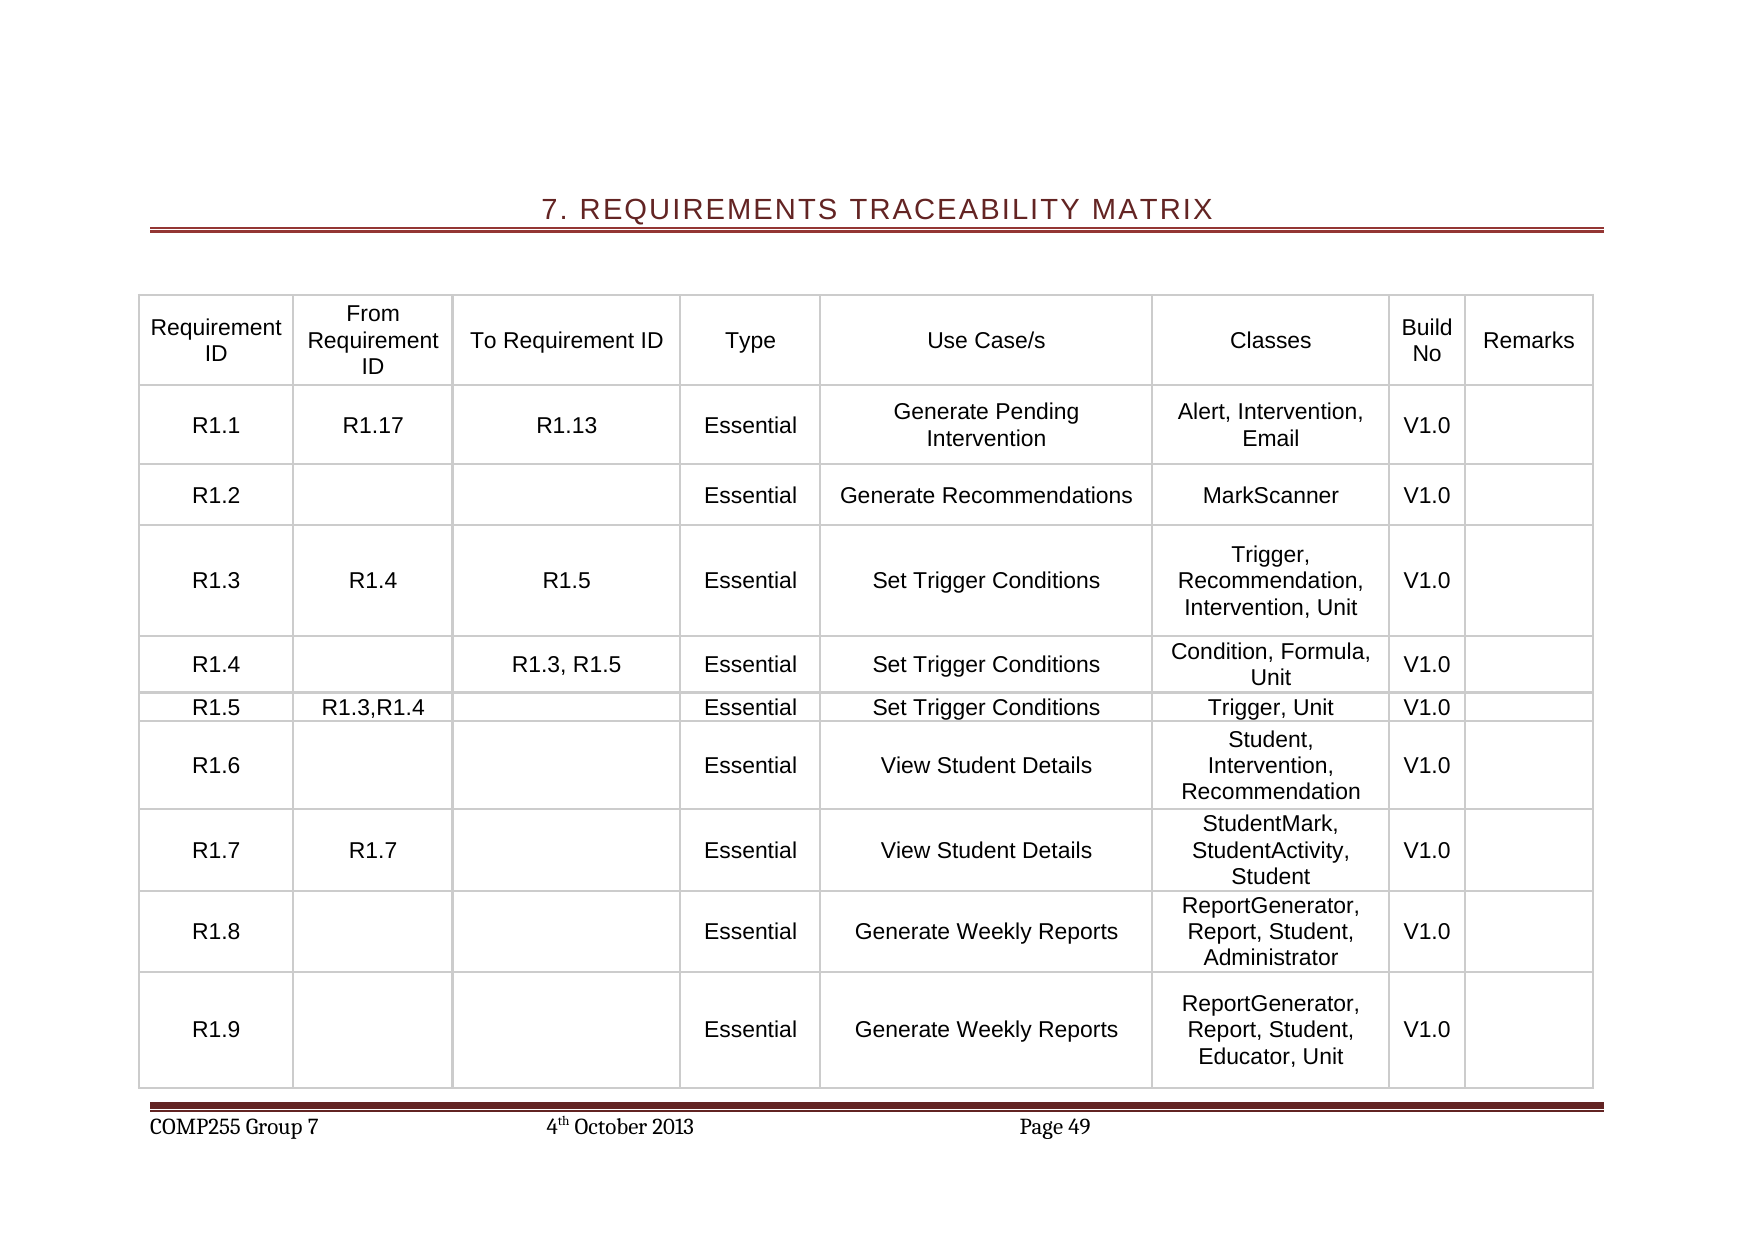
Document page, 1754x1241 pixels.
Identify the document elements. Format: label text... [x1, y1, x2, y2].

table_header To Requirement ID [454, 296, 679, 384]
table_cell Student, Intervention, Recommendation [1153, 722, 1388, 808]
table_cell V1.0 [1390, 465, 1464, 524]
table_cell ReportGenerator, Report, Student, Administrator [1153, 892, 1388, 971]
table_header Use Case/s [821, 296, 1151, 384]
table_cell Essential [681, 892, 819, 971]
table_cell V1.0 [1390, 973, 1464, 1087]
table_cell R1.6 [140, 722, 292, 808]
table_cell View Student Details [821, 722, 1151, 808]
table_cell Essential [681, 465, 819, 524]
table_cell [294, 722, 451, 808]
table_cell R1.9 [140, 973, 292, 1087]
table_cell [294, 892, 451, 971]
table_cell R1.7 [140, 810, 292, 889]
table_cell [1466, 694, 1592, 720]
table_cell Essential [681, 694, 819, 720]
table_cell [454, 810, 679, 889]
table_cell [1466, 810, 1592, 889]
table_cell V1.0 [1390, 810, 1464, 889]
table_cell [1466, 722, 1592, 808]
table_cell [1466, 973, 1592, 1087]
table_cell MarkScanner [1153, 465, 1388, 524]
table_cell R1.8 [140, 892, 292, 971]
table_cell Set Trigger Conditions [821, 637, 1151, 691]
table_cell [454, 892, 679, 971]
table_cell Trigger, Unit [1153, 694, 1388, 720]
table_cell [1466, 526, 1592, 635]
table_cell Trigger, Recommendation, Intervention, Unit [1153, 526, 1388, 635]
table_header Build No [1390, 296, 1464, 384]
table_cell Set Trigger Conditions [821, 694, 1151, 720]
table_cell R1.1 [140, 386, 292, 463]
table_cell V1.0 [1390, 892, 1464, 971]
table_cell Generate Pending Intervention [821, 386, 1151, 463]
table_cell R1.5 [454, 526, 679, 635]
table_cell Essential [681, 810, 819, 889]
table_header Remarks [1466, 296, 1592, 384]
table_cell [454, 465, 679, 524]
table_cell Condition, Formula, Unit [1153, 637, 1388, 691]
table_cell V1.0 [1390, 722, 1464, 808]
table_cell [1466, 892, 1592, 971]
table_cell R1.5 [140, 694, 292, 720]
table_cell V1.0 [1390, 526, 1464, 635]
table_header Classes [1153, 296, 1388, 384]
table_cell [1466, 637, 1592, 691]
table_cell R1.7 [294, 810, 451, 889]
table_cell [454, 694, 679, 720]
table_cell Alert, Intervention, Email [1153, 386, 1388, 463]
table_cell [294, 465, 451, 524]
table_cell View Student Details [821, 810, 1151, 889]
table_header From Requirement ID [294, 296, 451, 384]
table_cell R1.17 [294, 386, 451, 463]
table_cell Essential [681, 386, 819, 463]
table_cell Generate Weekly Reports [821, 892, 1151, 971]
table_cell Essential [681, 637, 819, 691]
table_cell V1.0 [1390, 637, 1464, 691]
table_cell Set Trigger Conditions [821, 526, 1151, 635]
table_cell [1466, 386, 1592, 463]
table_header Type [681, 296, 819, 384]
table_cell [1466, 465, 1592, 524]
table_cell [294, 637, 451, 691]
table_header Requirement ID [140, 296, 292, 384]
table_cell [294, 973, 451, 1087]
table_cell Essential [681, 722, 819, 808]
table_cell Generate Recommendations [821, 465, 1151, 524]
table_cell R1.3,R1.4 [294, 694, 451, 720]
table_cell R1.3 [140, 526, 292, 635]
subtitle 7. Requirements Traceability Matrix [150, 192, 1604, 227]
table_cell Essential [681, 973, 819, 1087]
table_cell R1.4 [294, 526, 451, 635]
table_cell Generate Weekly Reports [821, 973, 1151, 1087]
table_cell ReportGenerator, Report, Student, Educator, Unit [1153, 973, 1388, 1087]
table_cell V1.0 [1390, 386, 1464, 463]
table_cell V1.0 [1390, 694, 1464, 720]
table_cell R1.2 [140, 465, 292, 524]
table_cell [454, 973, 679, 1087]
table_cell [454, 722, 679, 808]
table_cell Essential [681, 526, 819, 635]
table_cell R1.13 [454, 386, 679, 463]
table_cell StudentMark, StudentActivity, Student [1153, 810, 1388, 889]
table_cell R1.4 [140, 637, 292, 691]
table_cell R1.3, R1.5 [454, 637, 679, 691]
